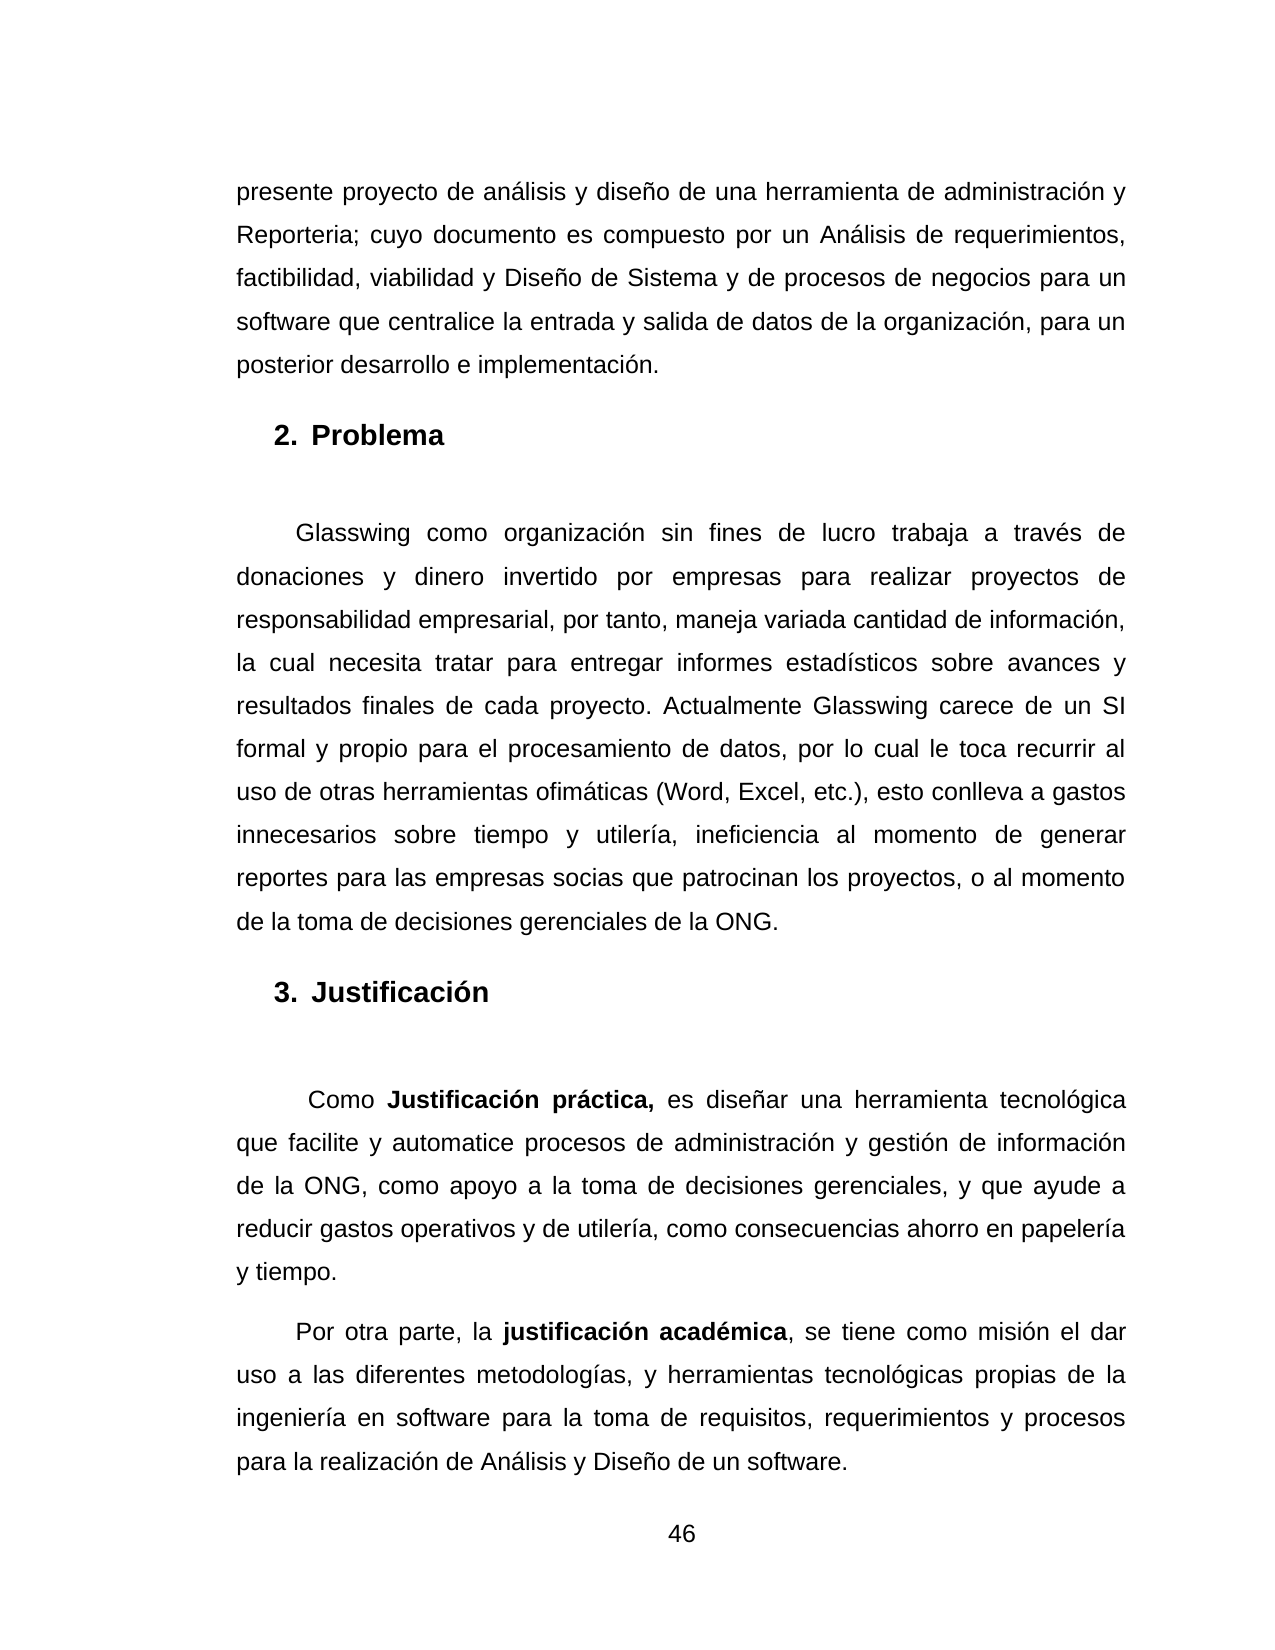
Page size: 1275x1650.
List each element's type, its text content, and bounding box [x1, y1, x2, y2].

text Glasswing como organización sin fines de lucro trabaja a través de donaciones y dinero invertido por empresas para realizar proyectos de responsabilidad empresarial, por tanto, maneja variada cantidad de información, la cual necesita tratar para entregar informes estadísticos sobre avances y resultados finales de cada proyecto. Actualmente Glasswing carece de un SI formal y propio para el procesamiento de datos, por lo cual le toca recurrir al uso de otras herramientas ofimáticas (Word, Excel, etc.), esto conlleva a gastos innecesarios sobre tiempo y utilería, ineficiencia al momento de generar reportes para las empresas socias que patrocinan los proyectos, o al momento de la toma de decisiones gerenciales de la ONG. [236, 518, 1127, 935]
text Por otra parte, la justificación académica, se tiene como misión el dar uso a las diferentes metodologías, y herramientas tecnológicas propias de la ingeniería en software para la toma de requisitos, requerimientos y procesos para la realización de Análisis y Diseño de un software. [236, 1317, 1127, 1475]
subtitle Justificación [274, 975, 1127, 1008]
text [236, 177, 1127, 378]
subtitle Problema [274, 418, 1127, 451]
text Como Justificación práctica, es diseñar una herramienta tecnológica que facilite y automatice procesos de administración y gestión de información de la ONG, como apoyo a la toma de decisiones gerenciales, y que ayude a reducir gastos operativos y de utilería, como consecuencias ahorro en papelería y tiempo. [236, 1085, 1127, 1286]
